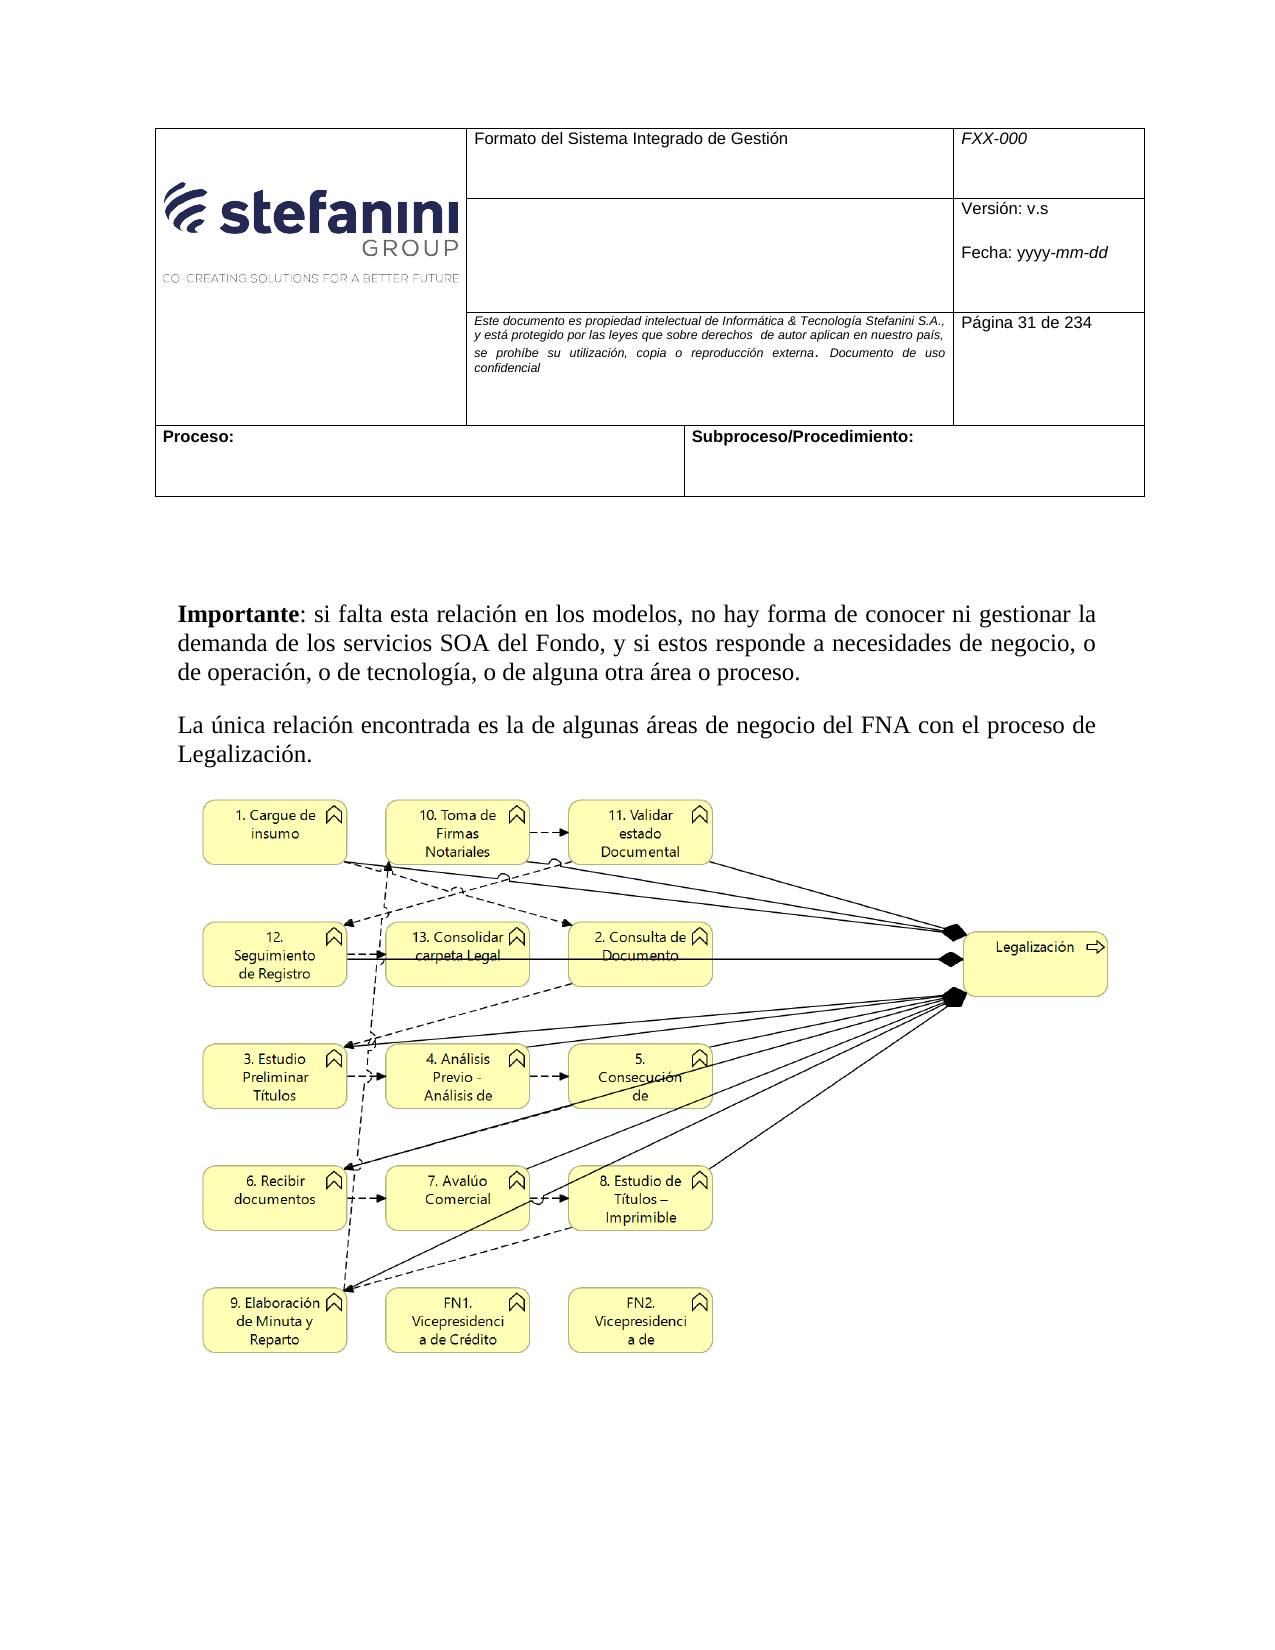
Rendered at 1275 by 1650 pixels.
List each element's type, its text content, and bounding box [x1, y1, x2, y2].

text La única relación encontrada es la de algunas áreas de negocio del FNA con el proceso de Legalización. [177, 711, 1098, 768]
picture [162, 182, 460, 286]
picture [196, 793, 1115, 1360]
text Importante: si falta esta relación en los modelos, no hay forma de conocer ni gestionar la demanda de los servicios SOA del Fondo, y si estos responde a necesidades de negocio, o de operación, o de tecnología, o de alguna otra área o proceso. [177, 599, 1098, 686]
